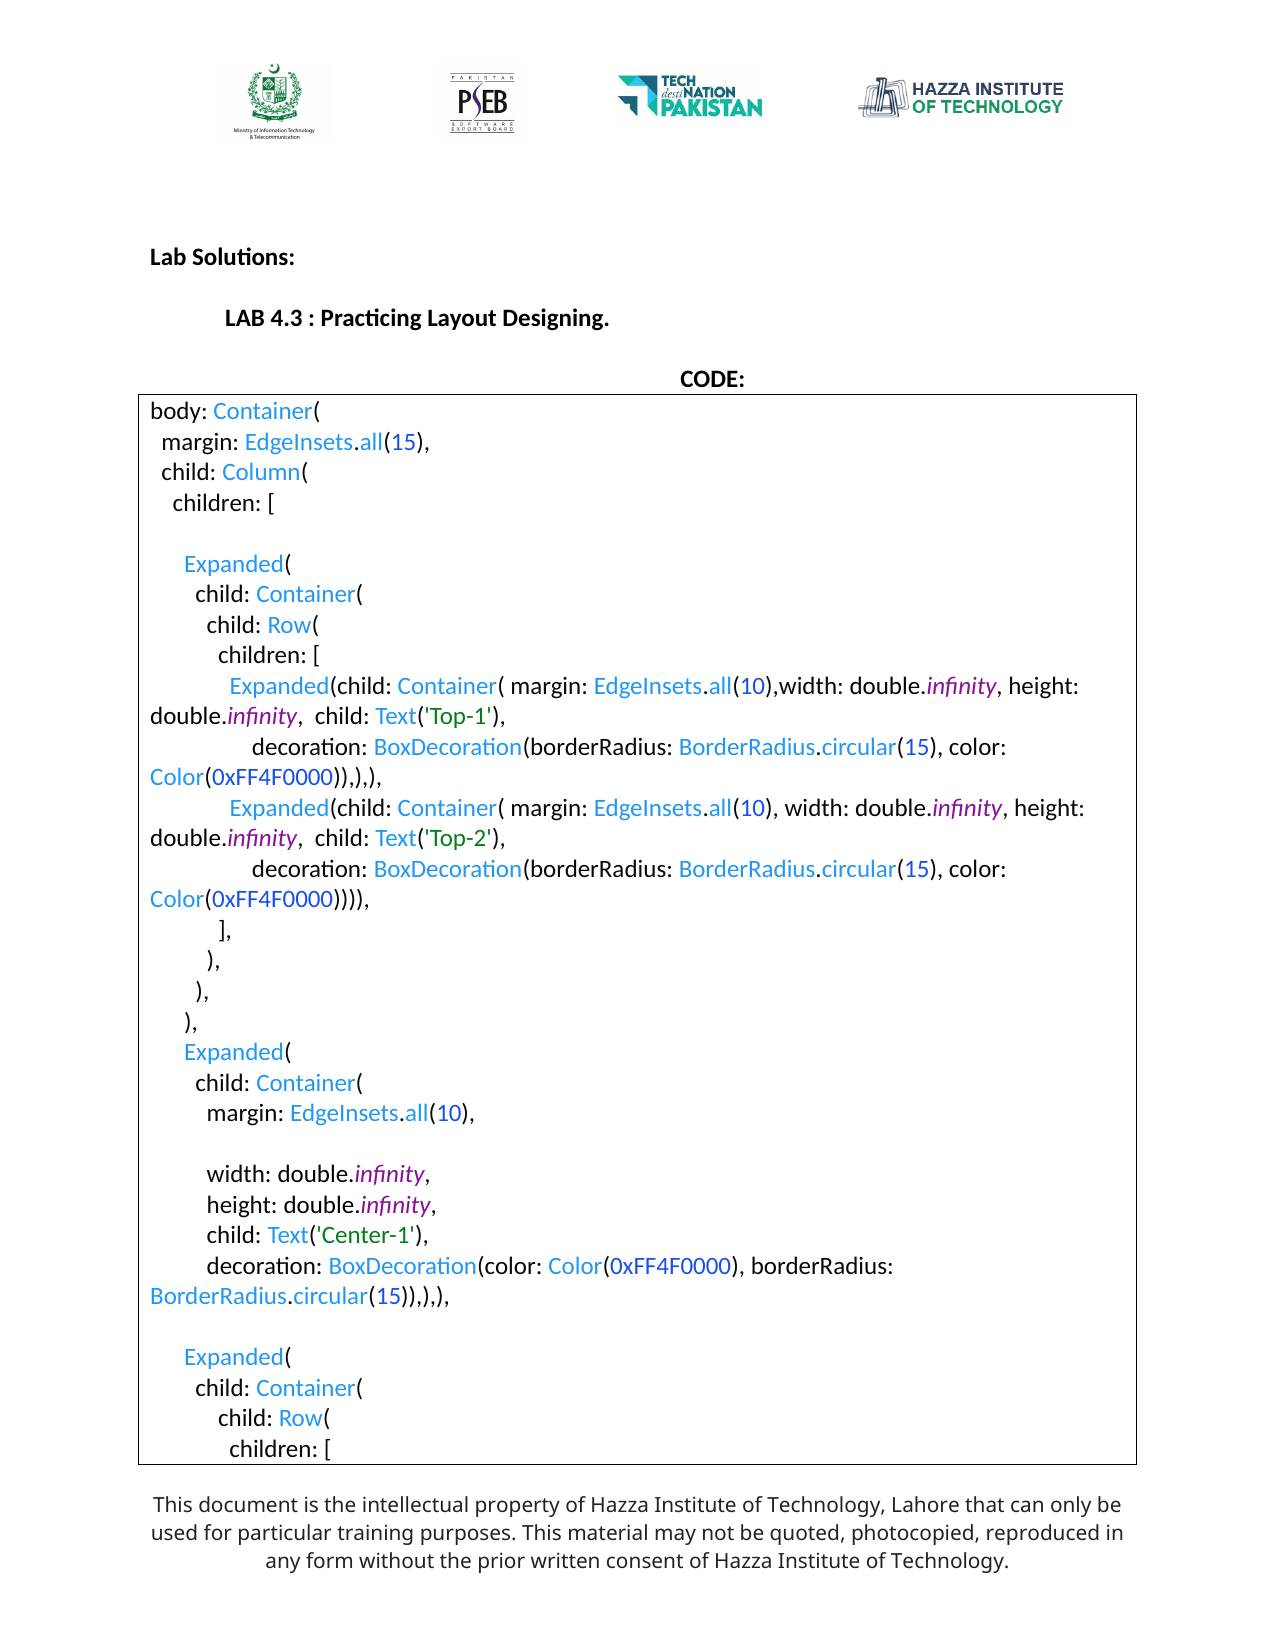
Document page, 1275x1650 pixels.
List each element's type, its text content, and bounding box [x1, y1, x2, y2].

picture [437, 61, 525, 140]
text LAB 4.3 : Practicing Layout Designing. [150, 303, 1125, 333]
picture [218, 63, 332, 140]
text Lab Solutions: [150, 242, 1125, 272]
picture [854, 75, 1065, 120]
text CODE: [300, 364, 1125, 394]
picture [617, 65, 763, 125]
